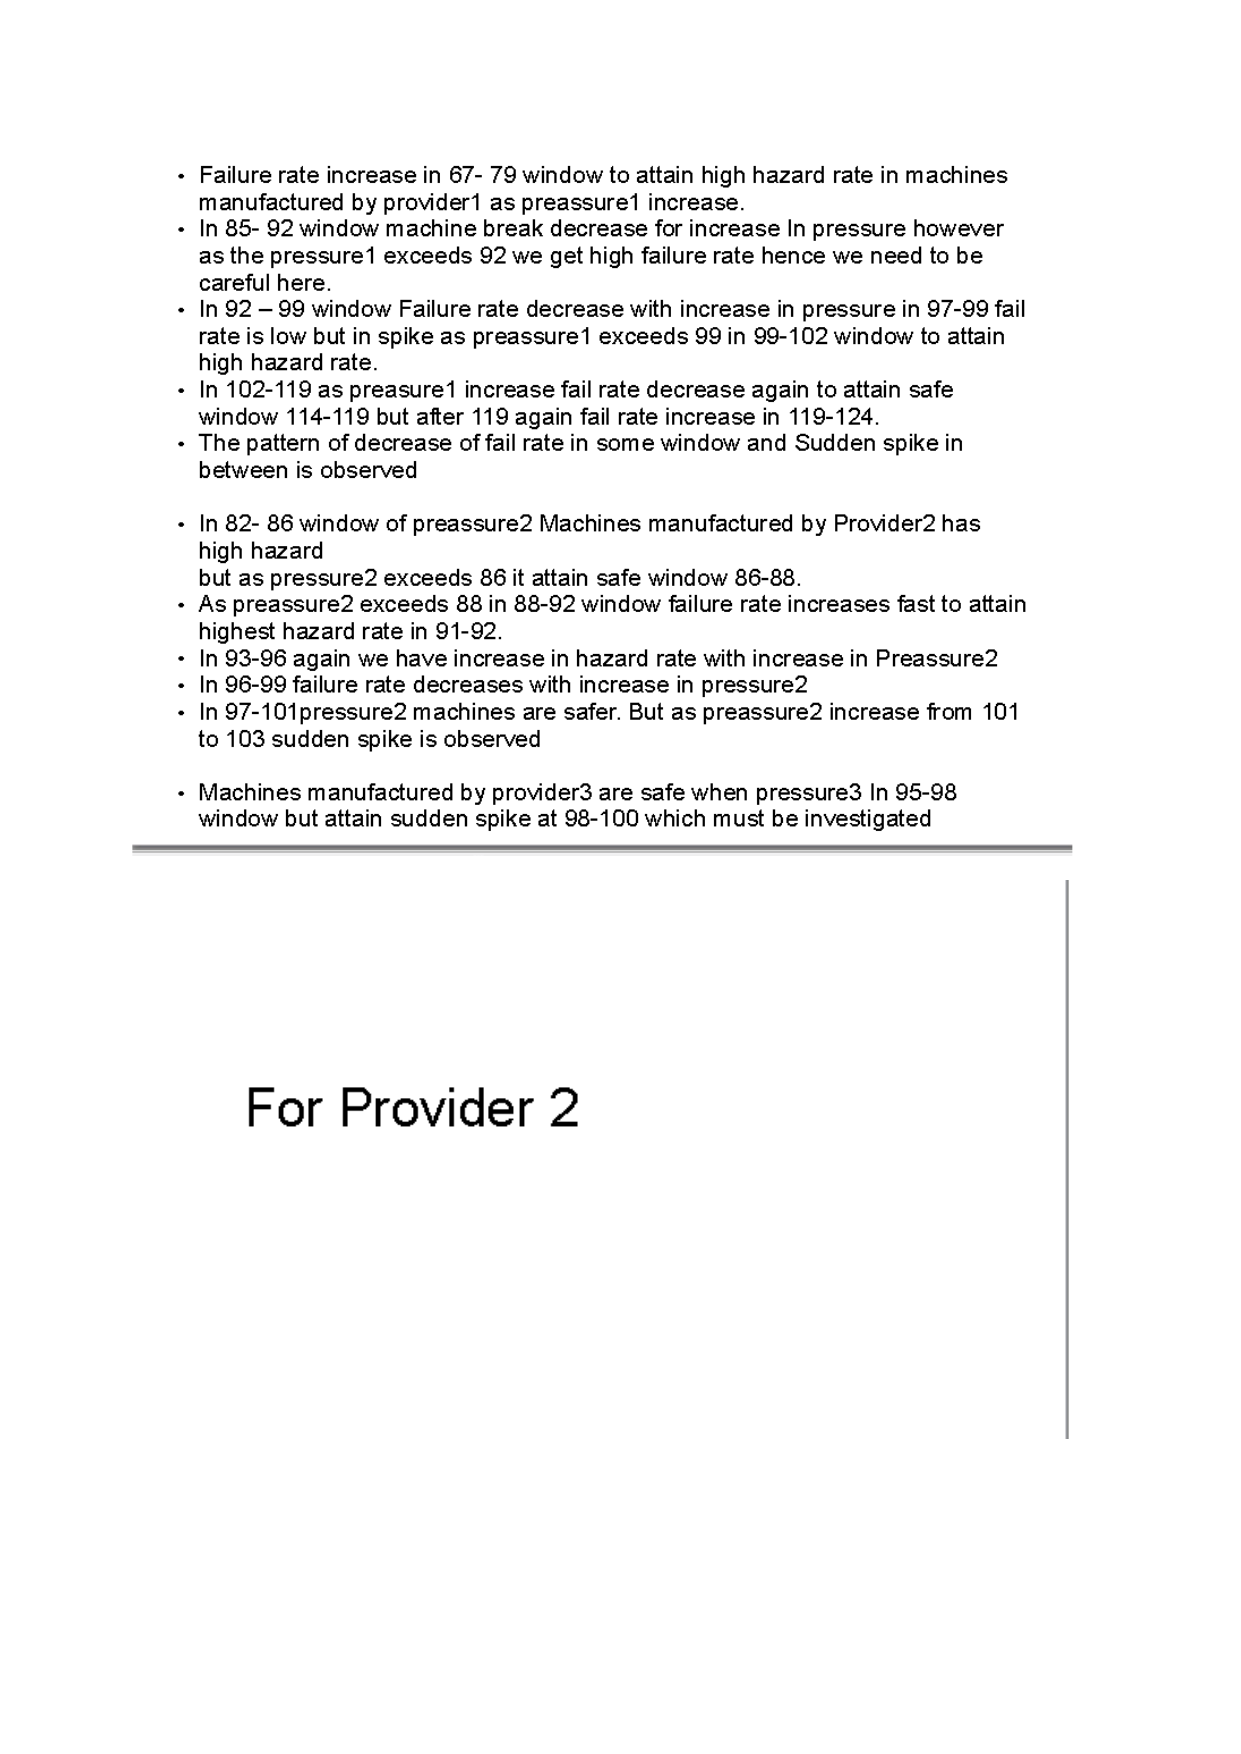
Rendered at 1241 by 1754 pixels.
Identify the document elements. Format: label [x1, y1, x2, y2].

picture [132, 880, 1069, 1439]
picture [132, 150, 1073, 856]
